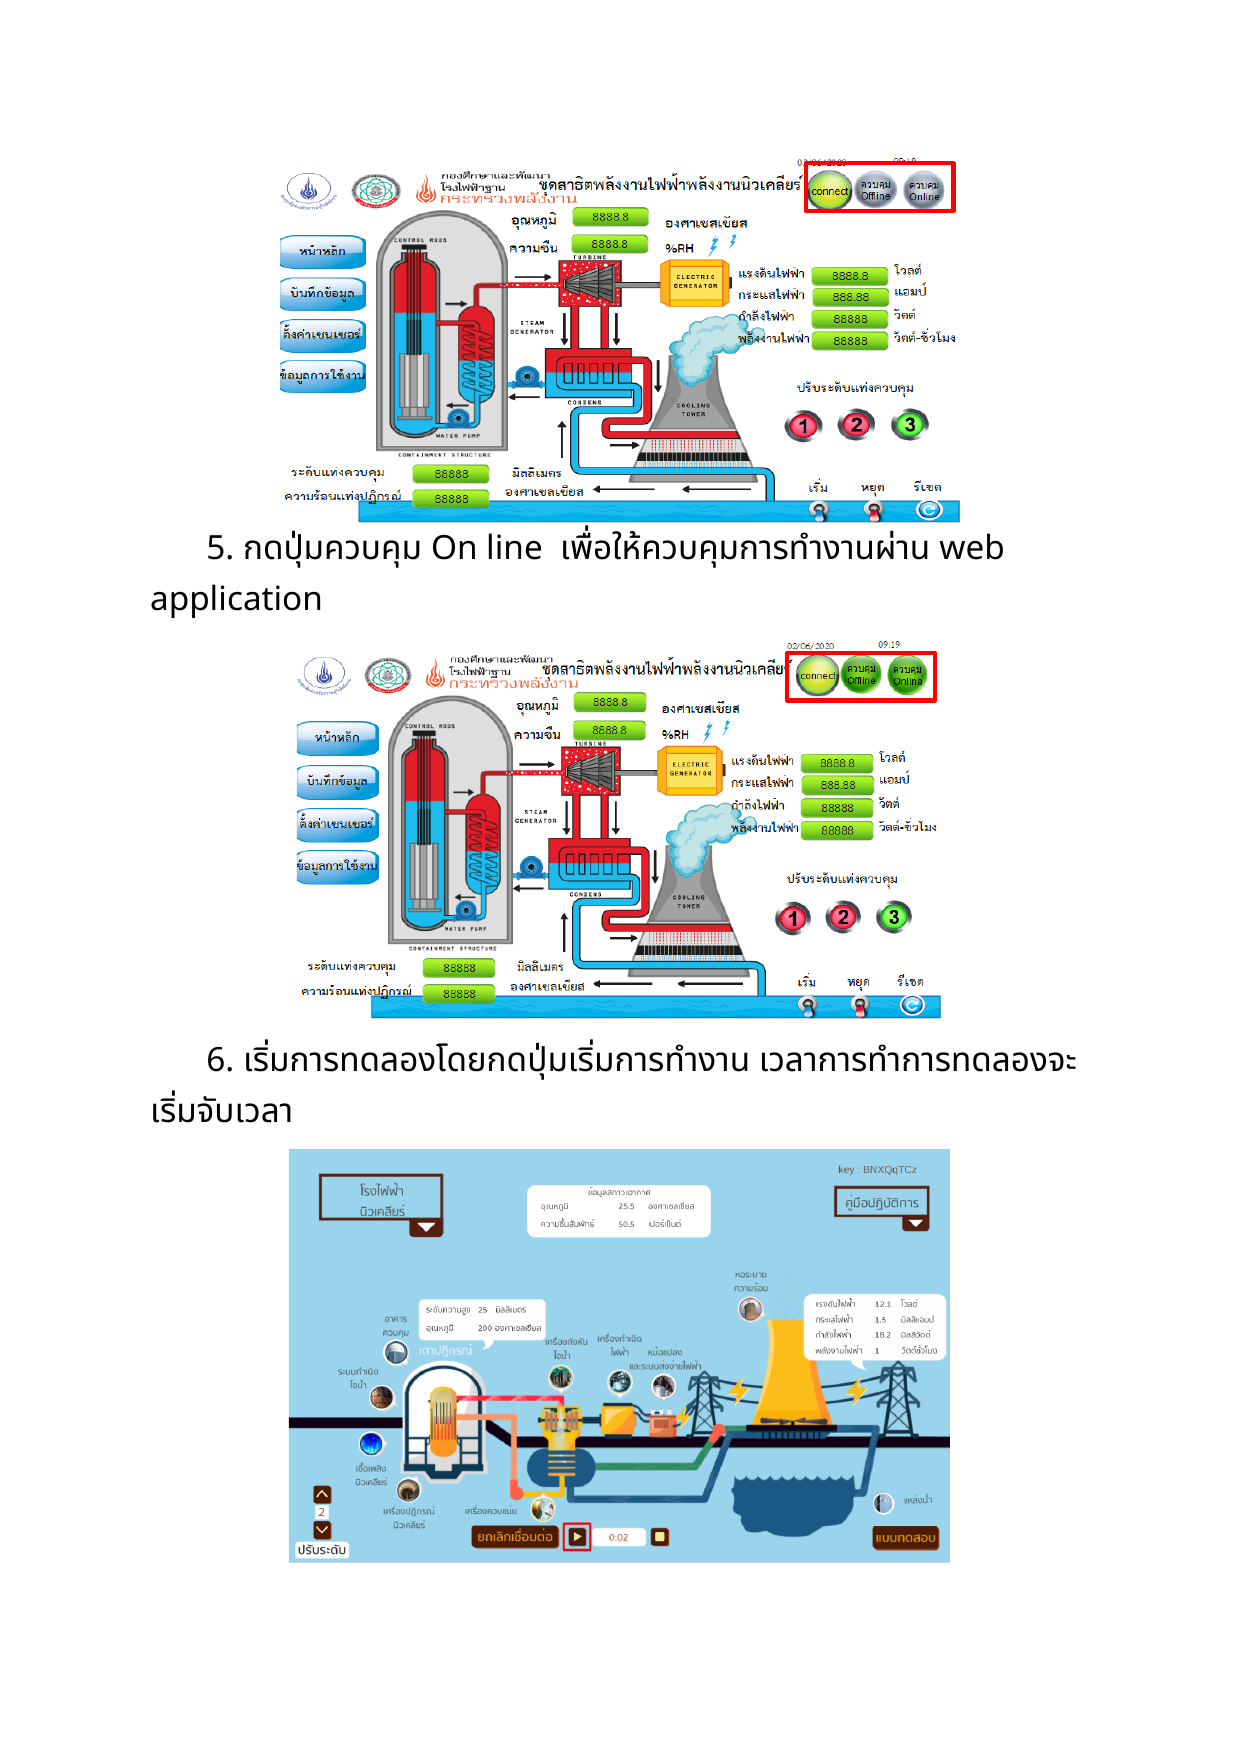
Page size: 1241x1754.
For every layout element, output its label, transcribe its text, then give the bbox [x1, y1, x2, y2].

text 5. กดปุ่มควบคุม On line เพื่อให้ควบคุมการทำงานผ่าน web application [150, 524, 1090, 620]
picture [288, 1149, 952, 1565]
picture [280, 150, 961, 525]
text 6. เริ่มการทดลองโดยกดปุ่มเริ่มการทำงาน เวลาการทำการทดลองจะเริ่มจับเวลา [150, 1036, 1090, 1137]
picture [296, 632, 944, 1024]
